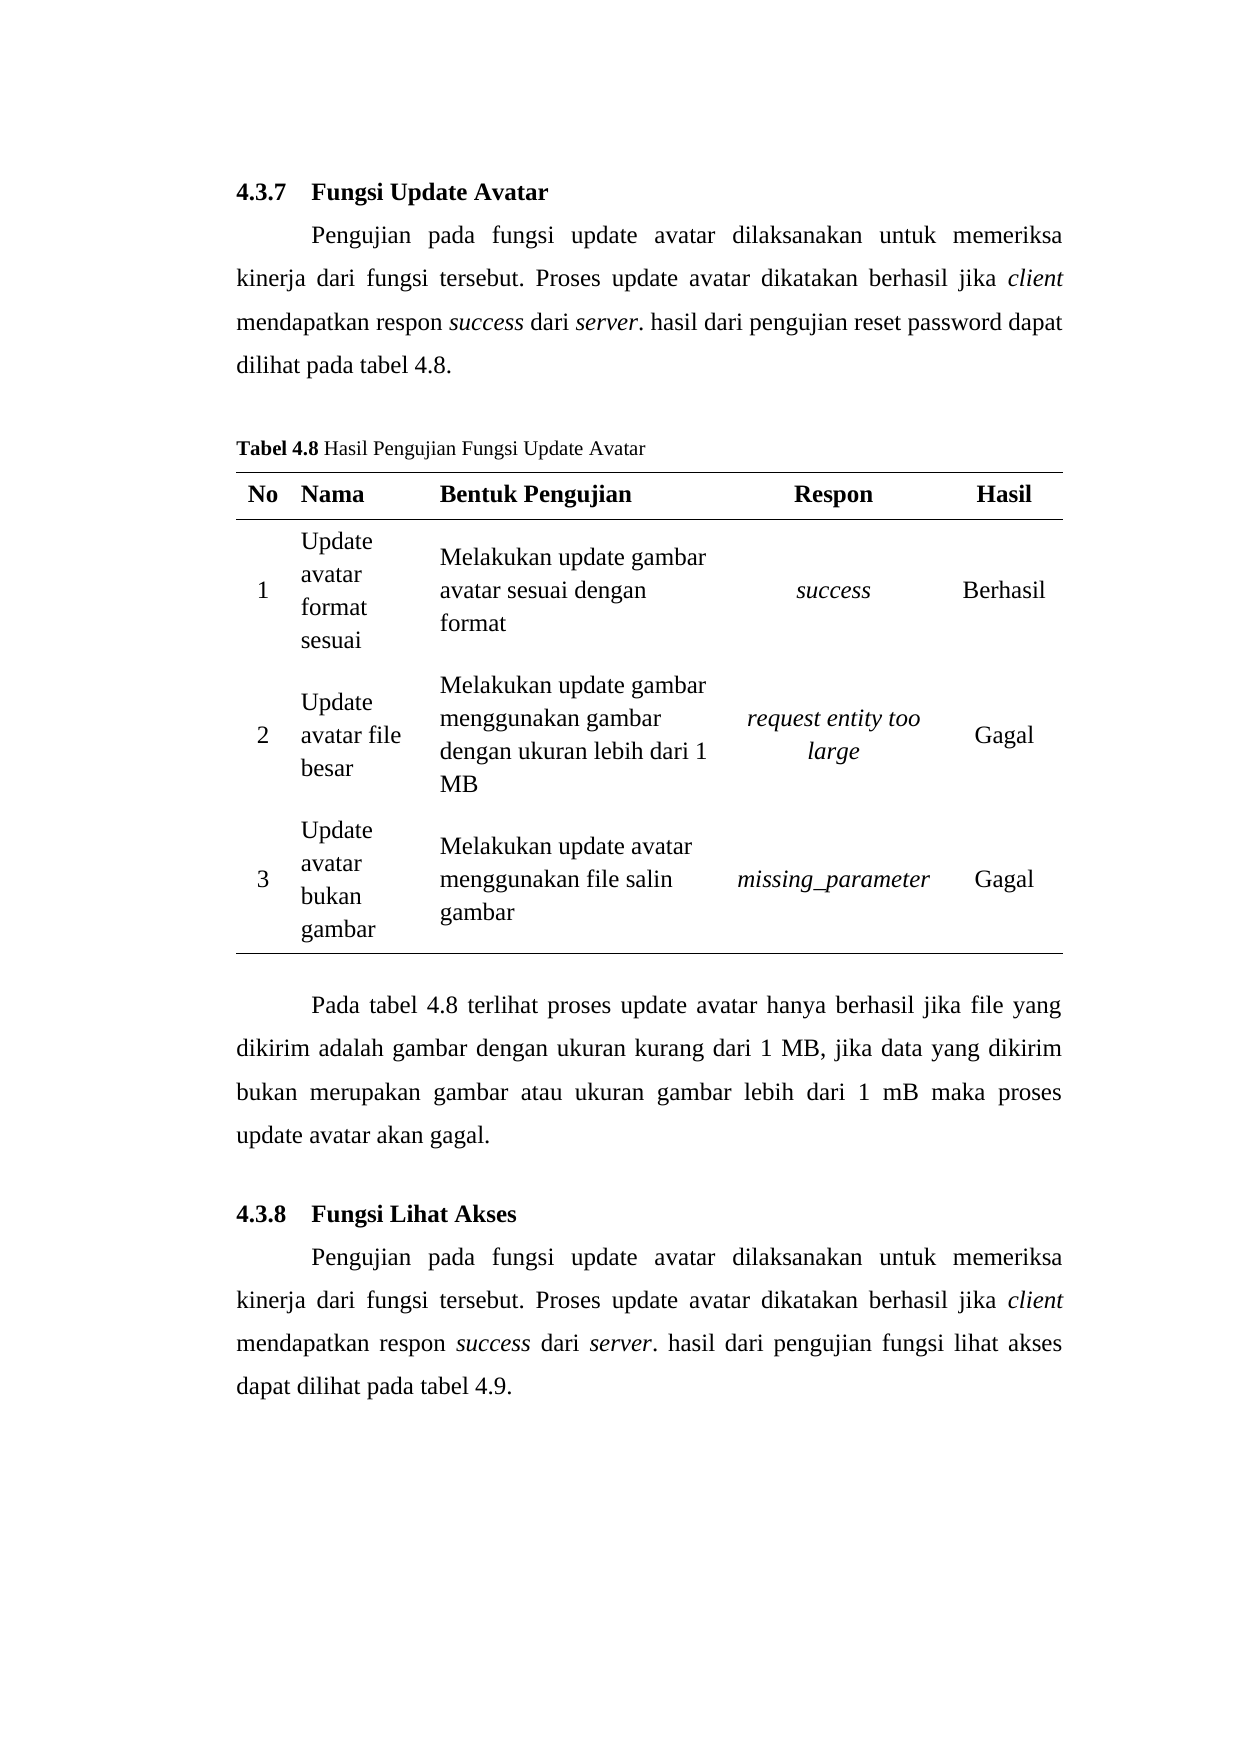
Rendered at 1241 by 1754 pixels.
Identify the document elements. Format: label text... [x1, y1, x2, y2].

table_cell missing_parameter [722, 809, 945, 953]
table_header Bentuk Pengujian [428, 473, 722, 518]
text Pada tabel 4.8 terlihat proses update avatar hanya berhasil jika file yang dikirim adalah gambar dengan ukuran kurang dari 1 MB, jika data yang dikirim bukan merupakan gambar atau ukuran gambar lebih dari 1 mB maka proses update avatar akan gagal. [236, 990, 1063, 1148]
table_header Nama [289, 473, 428, 518]
text Fungsi Lihat Akses [236, 1199, 1063, 1228]
table_cell 3 [236, 809, 289, 953]
table_header Respon [722, 473, 945, 518]
text Fungsi Update Avatar [236, 177, 1063, 206]
table_cell Melakukan update avatar menggunakan file salin gambar [428, 809, 722, 953]
table_cell Berhasil [945, 520, 1063, 664]
table_cell Gagal [945, 809, 1063, 953]
table_header No [236, 473, 289, 518]
table_cell 2 [236, 664, 289, 809]
table_cell Update avatar bukan gambar [289, 809, 428, 953]
table_cell Melakukan update gambar menggunakan gambar dengan ukuran lebih dari 1 MB [428, 664, 722, 809]
table_cell Update avatar format sesuai [289, 520, 428, 664]
table_cell Melakukan update gambar avatar sesuai dengan format [428, 520, 722, 664]
text Pengujian pada fungsi update avatar dilaksanakan untuk memeriksa kinerja dari fungsi tersebut. Proses update avatar dikatakan berhasil jika client mendapatkan respon success dari server. hasil dari pengujian reset password dapat dilihat pada tabel 4.8. [236, 220, 1063, 378]
table_cell success [722, 520, 945, 664]
table_cell Gagal [945, 664, 1063, 809]
text Tabel 4.8 Hasil Pengujian Fungsi Update Avatar [236, 436, 1063, 460]
table_cell request entity too large [722, 664, 945, 809]
table_cell Update avatar file besar [289, 664, 428, 809]
text Pengujian pada fungsi update avatar dilaksanakan untuk memeriksa kinerja dari fungsi tersebut. Proses update avatar dikatakan berhasil jika client mendapatkan respon success dari server. hasil dari pengujian fungsi lihat akses dapat dilihat pada tabel 4.9. [236, 1242, 1063, 1400]
table_header Hasil [945, 473, 1063, 518]
table_cell 1 [236, 520, 289, 664]
